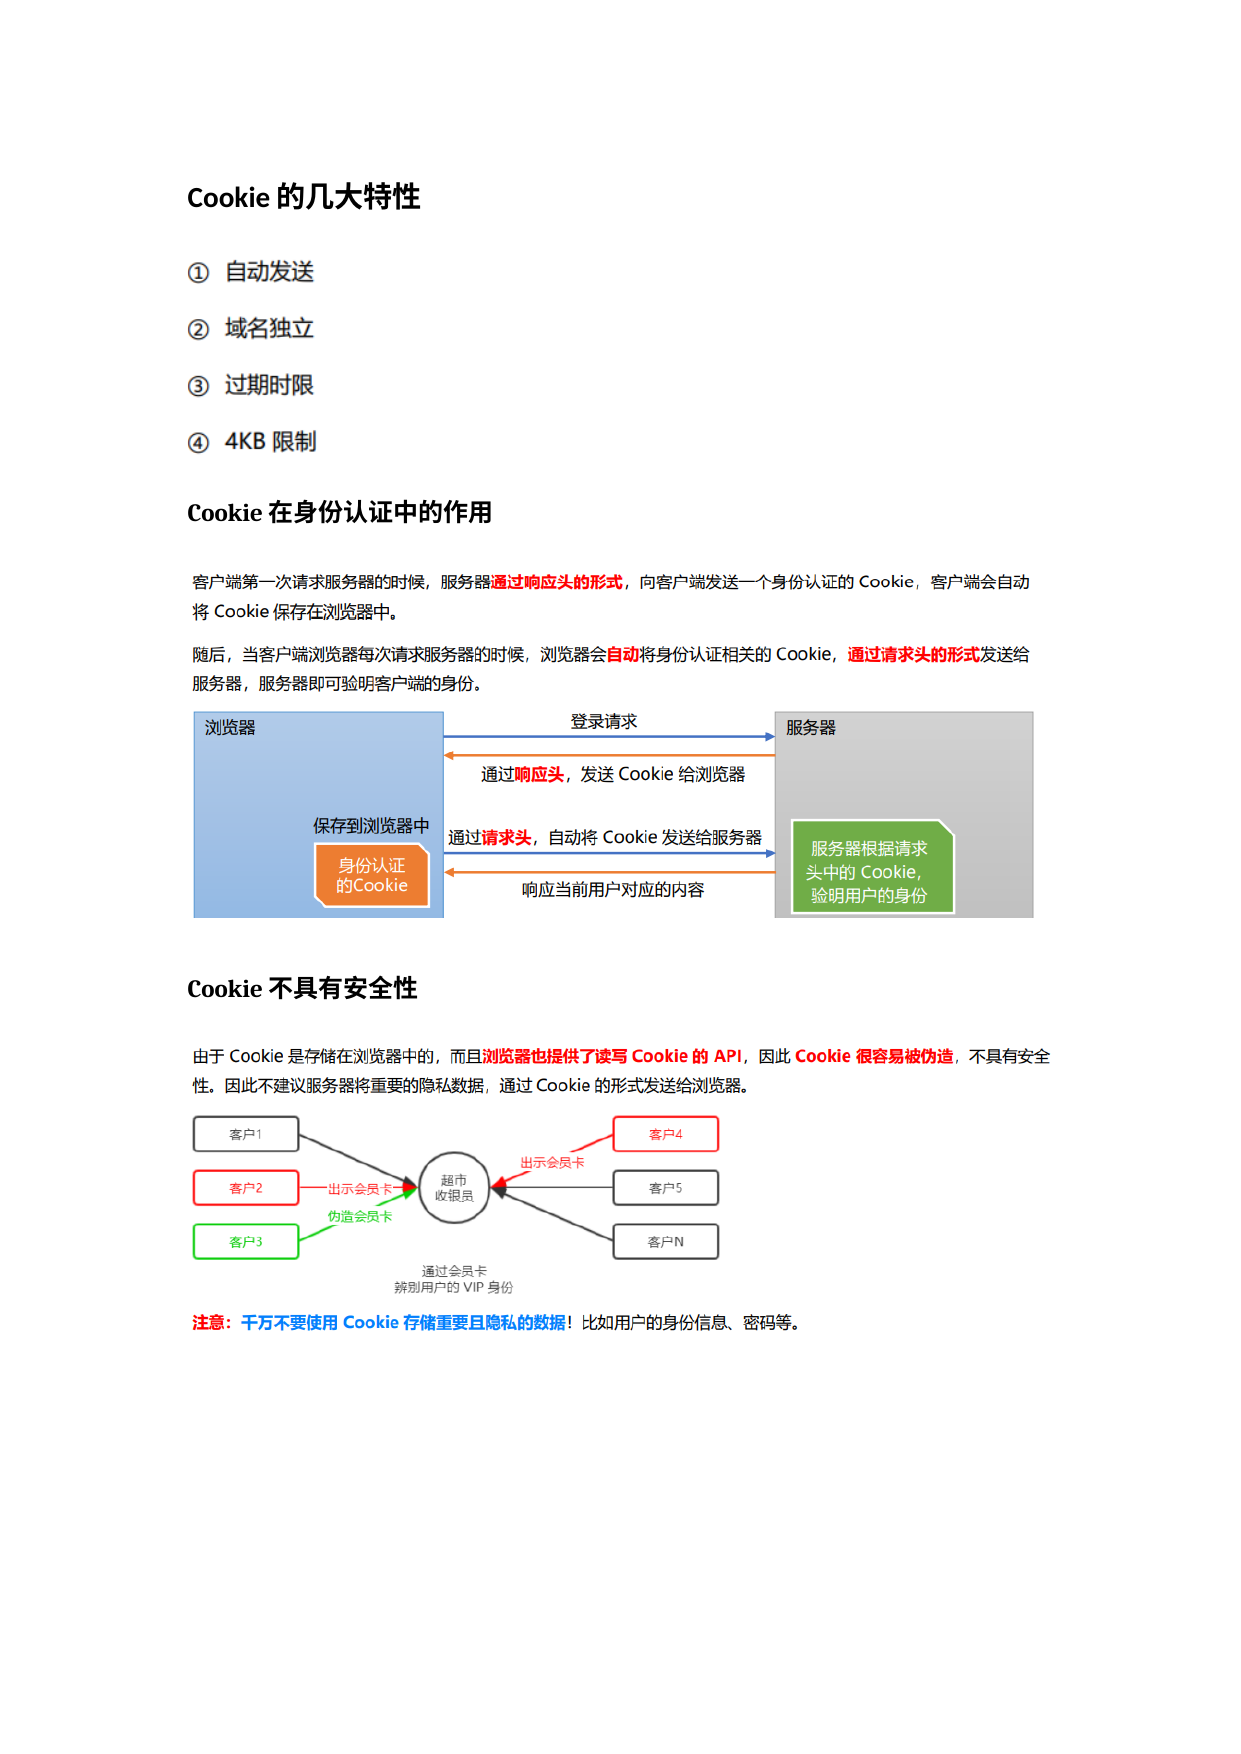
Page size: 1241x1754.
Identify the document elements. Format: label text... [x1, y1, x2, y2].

subtitle Cookie 在身份认证中的作用 [187, 478, 1053, 543]
subtitle Cookie的几大特性 [187, 162, 1053, 227]
picture [187, 251, 340, 463]
picture [187, 564, 1053, 918]
picture [187, 1039, 1053, 1337]
subtitle Cookie 不具有安全性 [187, 954, 1053, 1019]
